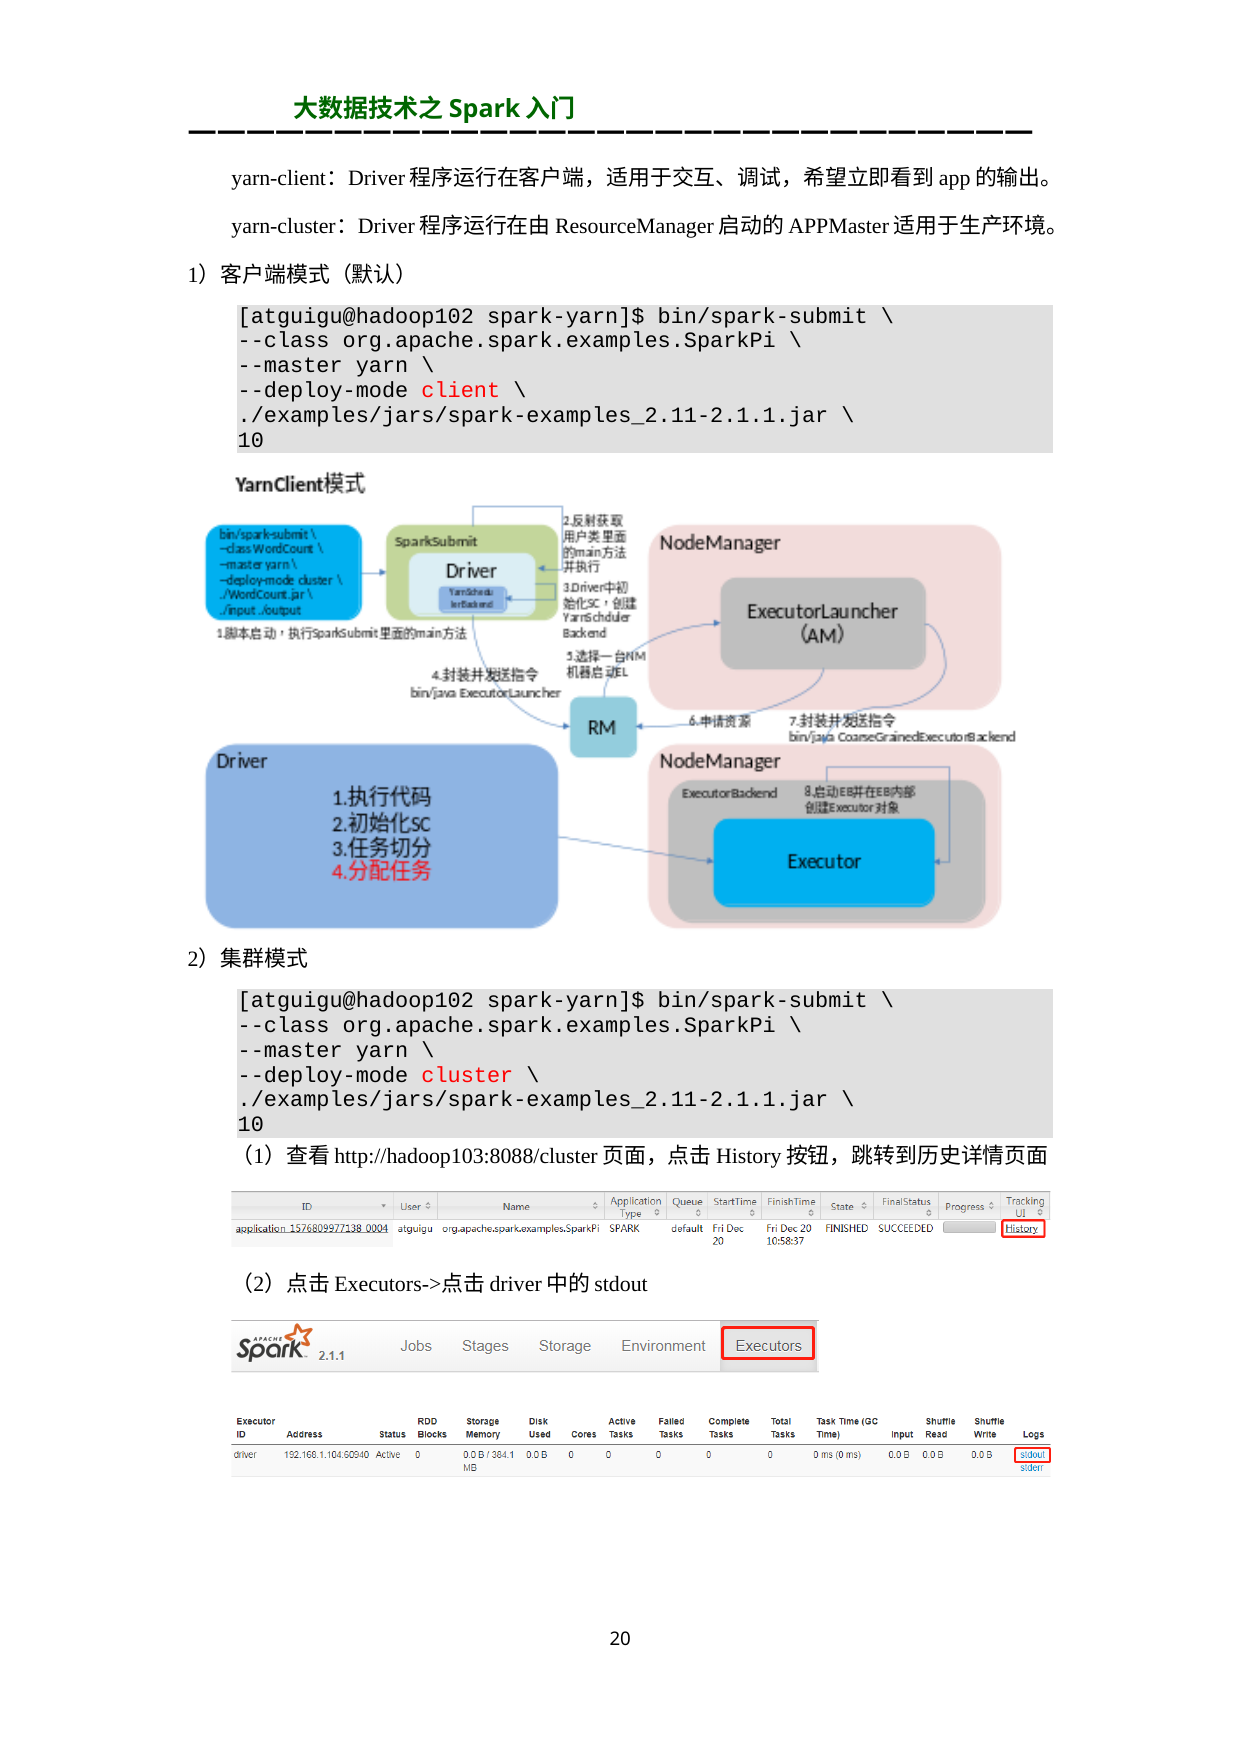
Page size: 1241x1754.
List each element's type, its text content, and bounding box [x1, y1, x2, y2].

picture [231, 1320, 819, 1373]
text --master yarn \ [237, 1039, 1053, 1064]
text （1）查看http://hadoop103:8088/cluster页面，点击History按钮，跳转到历史详情页面 [187, 1138, 1053, 1171]
text 1）客户端模式（默认） [187, 256, 1053, 289]
text [atguigu@hadoop102 spark-yarn]$ bin/spark-submit \ [237, 989, 1053, 1014]
picture [231, 1191, 1051, 1247]
text --deploy-mode client \ [237, 379, 1053, 404]
text [atguigu@hadoop102 spark-yarn]$ bin/spark-submit \ [237, 305, 1053, 329]
text 2）集群模式 [187, 941, 1053, 973]
text 10 [237, 429, 1053, 453]
text --class org.apache.spark.examples.SparkPi \ [237, 329, 1053, 354]
text --master yarn \ [237, 354, 1053, 379]
text 10 [237, 1113, 1053, 1138]
text yarn-cluster：Driver程序运行在由ResourceManager启动的APPMaster适用于生产环境。 [187, 208, 1053, 241]
text ./examples/jars/spark-examples_2.11-2.1.1.jar \ [237, 404, 1053, 429]
text （2）点击Executors->点击driver中的stdout [187, 1266, 1053, 1298]
text yarn-client：Driver程序运行在客户端，适用于交互、调试，希望立即看到app的输出。 [187, 160, 1053, 192]
text ./examples/jars/spark-examples_2.11-2.1.1.jar \ [237, 1088, 1053, 1113]
text --deploy-mode cluster \ [237, 1064, 1053, 1088]
picture [231, 1407, 1052, 1477]
text --class org.apache.spark.examples.SparkPi \ [237, 1014, 1053, 1039]
